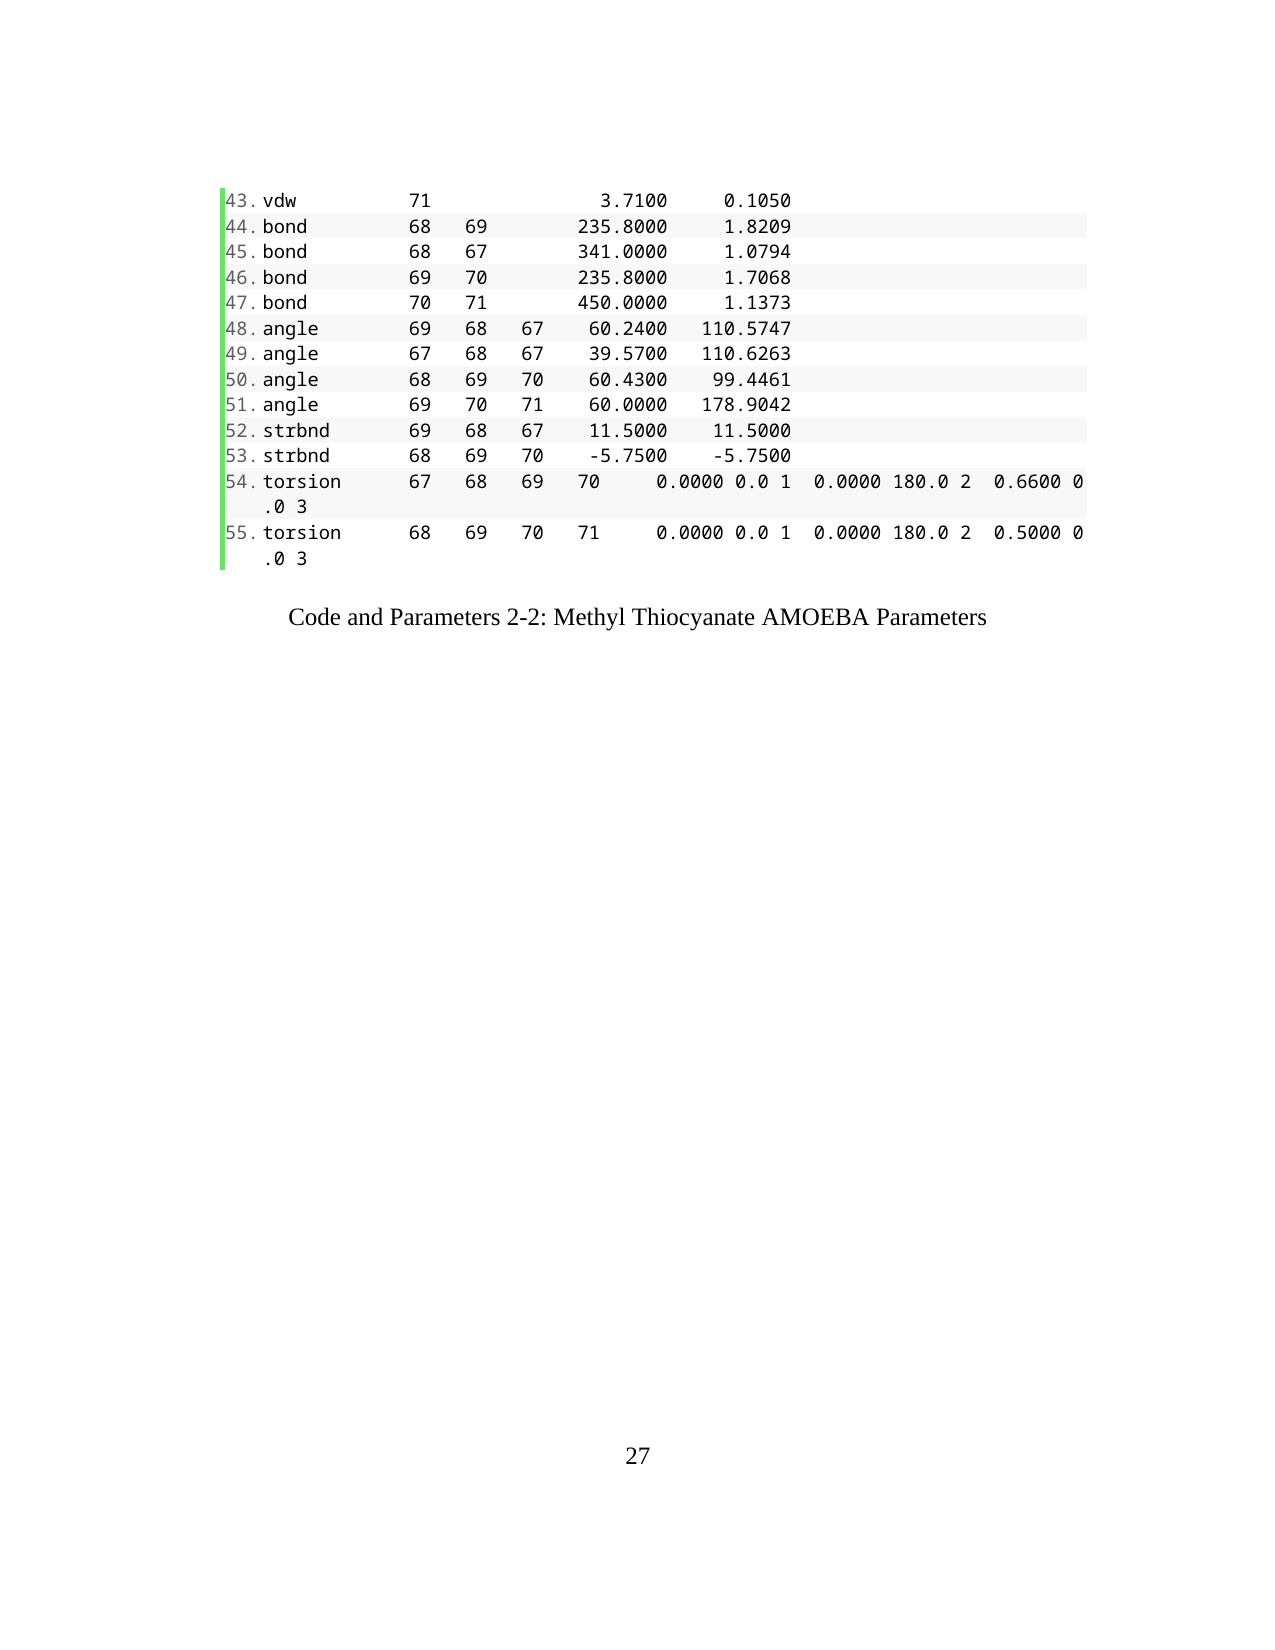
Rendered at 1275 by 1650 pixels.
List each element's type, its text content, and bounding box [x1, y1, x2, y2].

list torsion 68 69 70 71 0.0000 0.0 1 0.0000 180.0 2 0.5000 0.0 3 [225, 519, 1087, 570]
list bond 69 70 235.8000 1.7068 [225, 264, 1087, 289]
list angle 68 69 70 60.4300 99.4461 [225, 366, 1087, 392]
list strbnd 69 68 67 11.5000 11.5000 [225, 417, 1087, 443]
list torsion 67 68 69 70 0.0000 0.0 1 0.0000 180.0 2 0.6600 0.0 3 [225, 468, 1087, 519]
list angle 69 70 71 60.0000 178.9042 [225, 392, 1087, 417]
list angle 69 68 67 60.2400 110.5747 [225, 315, 1087, 341]
list strbnd 68 69 70 -5.7500 -5.7500 [225, 443, 1087, 468]
list bond 68 69 235.8000 1.8209 [225, 213, 1087, 238]
list bond 68 67 341.0000 1.0794 [225, 238, 1087, 264]
list angle 67 68 67 39.5700 110.6263 [225, 341, 1087, 366]
list vdw 71 3.7100 0.1050 [220, 187, 1087, 213]
list bond 70 71 450.0000 1.1373 [225, 289, 1087, 315]
